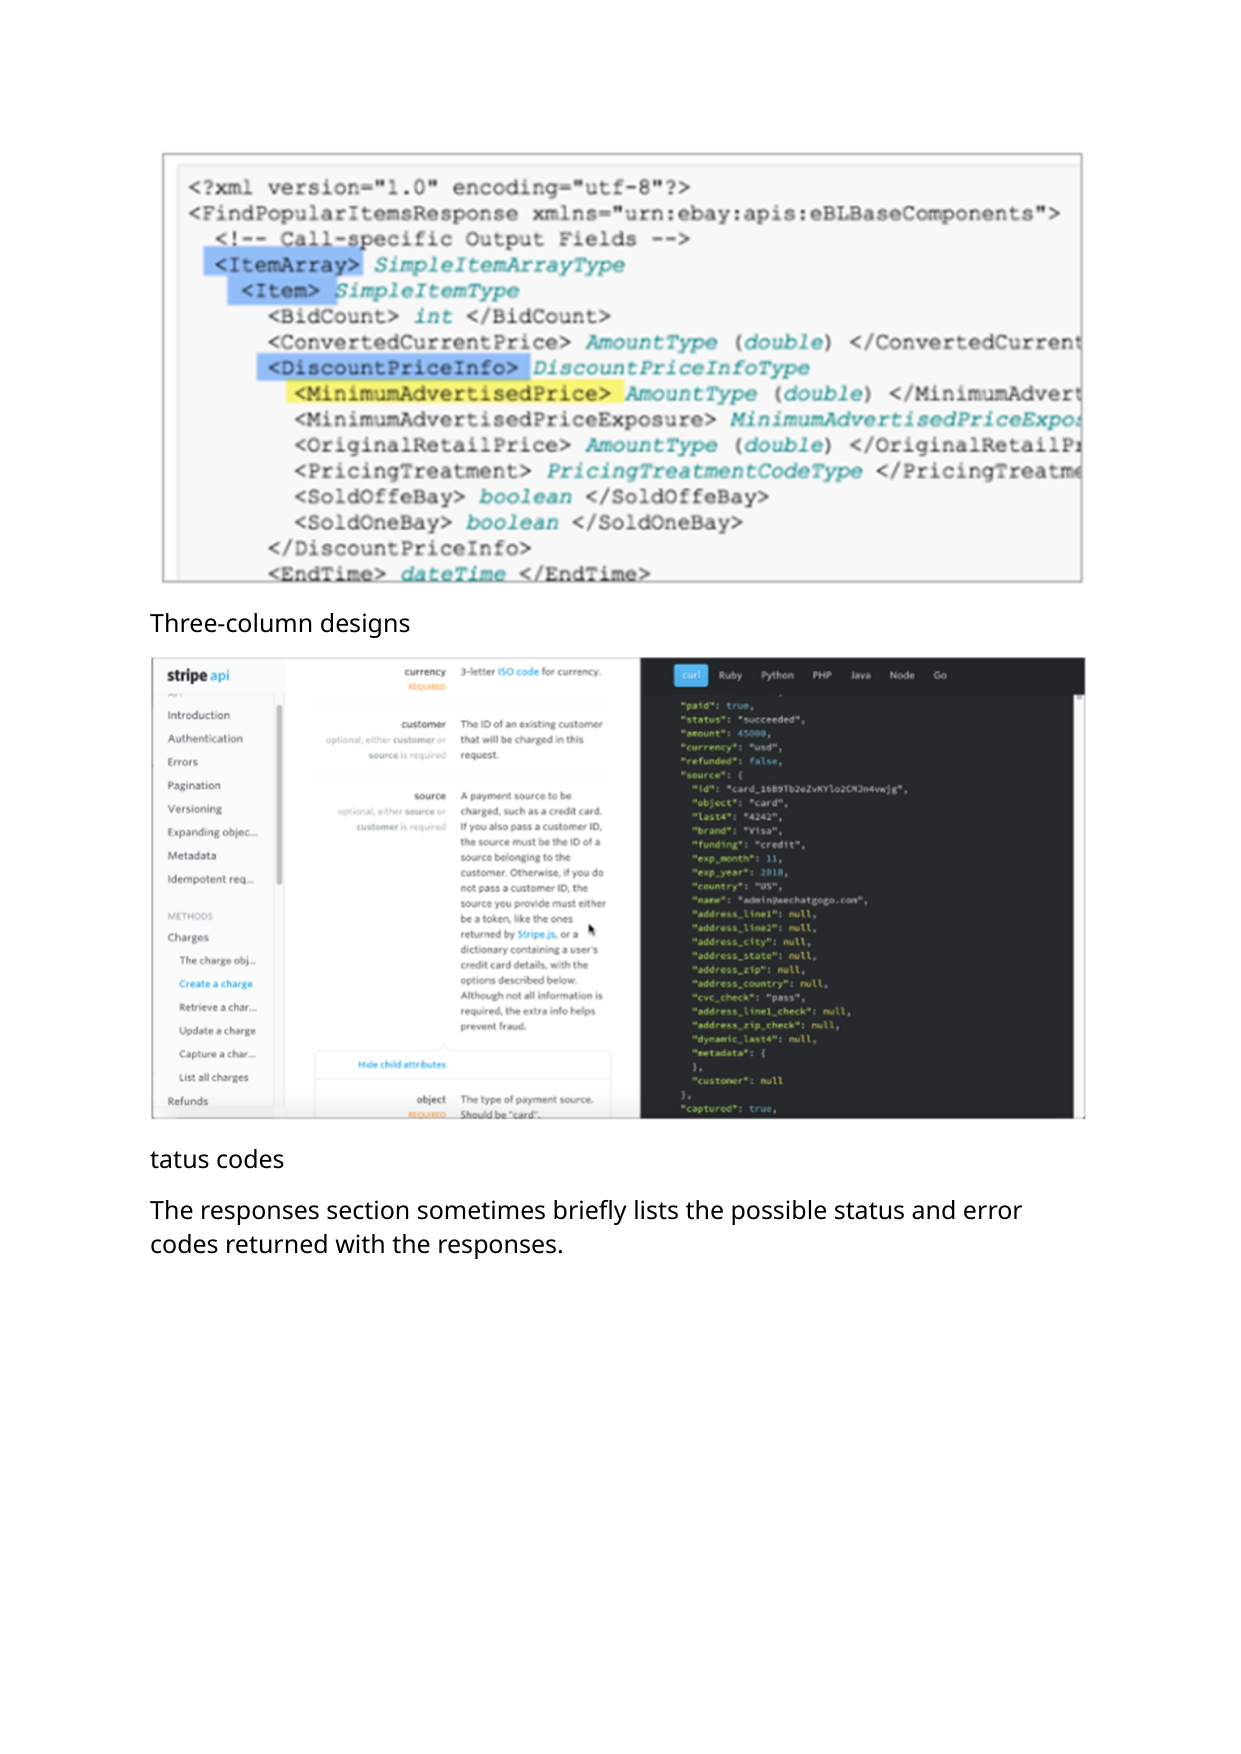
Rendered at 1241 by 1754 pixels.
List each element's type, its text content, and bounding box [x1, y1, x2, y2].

picture [150, 150, 1091, 589]
text tatus codes [150, 1142, 1090, 1176]
picture [150, 656, 1091, 1126]
text The responses section sometimes briefly lists the possible status and error codes returned with the responses. [150, 1193, 1090, 1261]
text Three-column designs [150, 605, 1090, 639]
